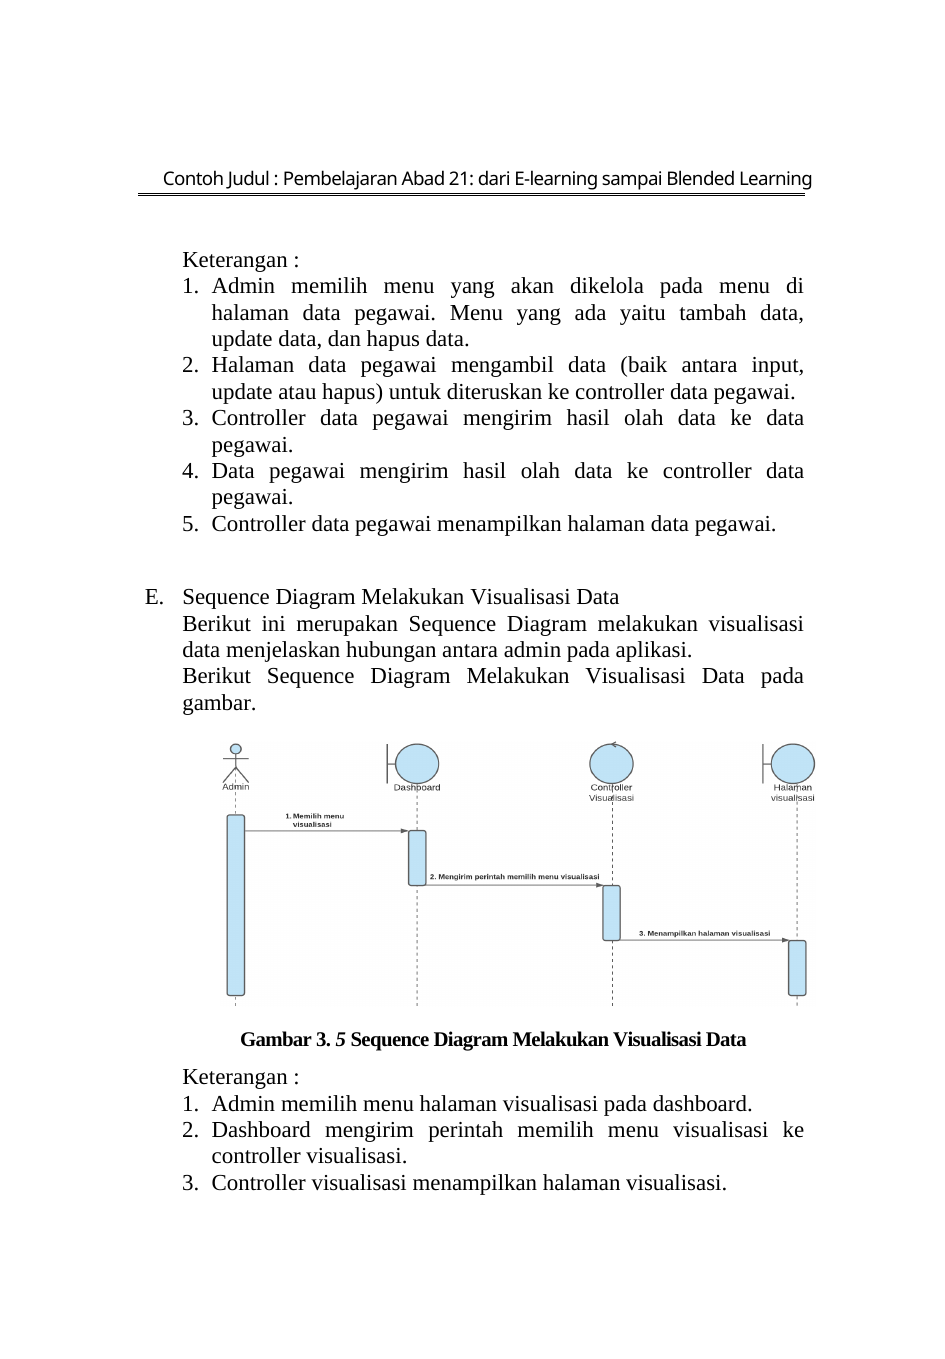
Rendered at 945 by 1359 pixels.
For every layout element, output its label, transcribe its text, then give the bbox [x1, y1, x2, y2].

list Controller data pegawai menampilkan halaman data pegawai. [182, 510, 805, 536]
list Berikut ini merupakan Sequence Diagram melakukan visualisasi data menjelaskan hubungan antara admin pada aplikasi. [182, 609, 805, 662]
list Controller data pegawai mengirim hasil olah data ke data pegawai. [182, 404, 805, 457]
list Data pegawai mengirim hasil olah data ke controller data pegawai. [182, 457, 805, 510]
list Controller visualisasi menampilkan halaman visualisasi. [182, 1169, 805, 1195]
list Berikut Sequence Diagram Melakukan Visualisasi Data pada gambar. [182, 662, 805, 715]
picture [220, 741, 817, 1007]
list Admin memilih menu yang akan dikelola pada menu di halaman data pegawai. Menu yang ada yaitu tambah data, update data, dan hapus data. [182, 272, 805, 352]
list Dashboard mengirim perintah memilih menu visualisasi ke controller visualisasi. [182, 1116, 805, 1169]
list Keterangan : [182, 246, 805, 272]
list Keterangan : [182, 1063, 805, 1090]
list Sequence Diagram Melakukan Visualisasi Data [144, 583, 805, 609]
list Admin memilih menu halaman visualisasi pada dashboard. [182, 1090, 805, 1116]
list Halaman data pegawai mengambil data (baik antara input, update atau hapus) untuk diteruskan ke controller data pegawai. [182, 352, 805, 404]
